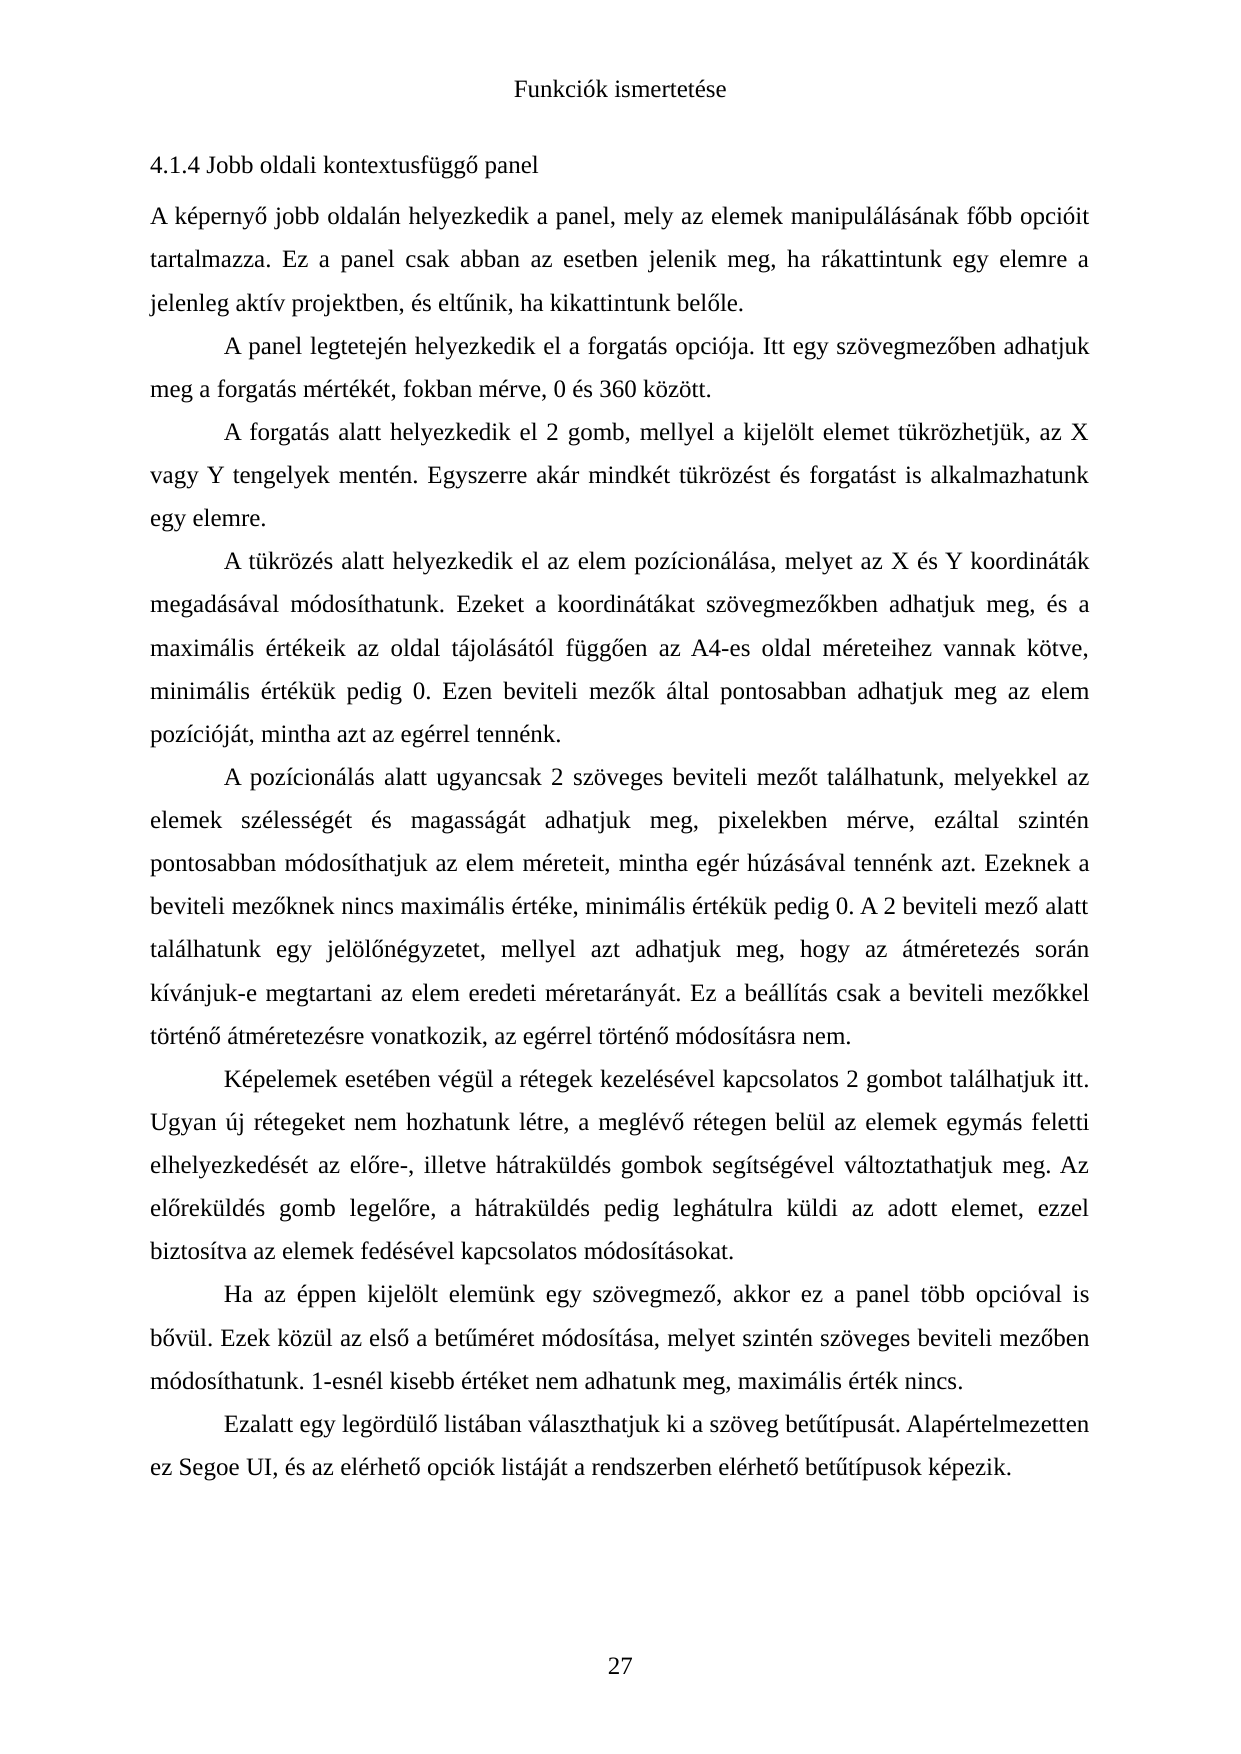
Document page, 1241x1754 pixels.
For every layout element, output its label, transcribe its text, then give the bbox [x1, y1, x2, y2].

text Képelemek esetében végül a rétegek kezelésével kapcsolatos 2 gombot találhatjuk itt. Ugyan új rétegeket nem hozhatunk létre, a meglévő rétegen belül az elemek egymás feletti elhelyezkedését az előre-, illetve hátraküldés gombok segítségével változtathatjuk meg. Az előreküldés gomb legelőre, a hátraküldés pedig leghátulra küldi az adott elemet, ezzel biztosítva az elemek fedésével kapcsolatos módosításokat. [150, 1064, 1090, 1265]
text A pozícionálás alatt ugyancsak 2 szöveges beviteli mezőt találhatunk, melyekkel az elemek szélességét és magasságát adhatjuk meg, pixelekben mérve, ezáltal szintén pontosabban módosíthatjuk az elem méreteit, mintha egér húzásával tennénk azt. Ezeknek a beviteli mezőknek nincs maximális értéke, minimális értékük pedig 0. A 2 beviteli mező alatt találhatunk egy jelölőnégyzetet, mellyel azt adhatjuk meg, hogy az átméretezés során kívánjuk-e megtartani az elem eredeti méretarányát. Ez a beállítás csak a beviteli mezőkkel történő átméretezésre vonatkozik, az egérrel történő módosításra nem. [150, 762, 1090, 1049]
text A forgatás alatt helyezkedik el 2 gomb, mellyel a kijelölt elemet tükrözhetjük, az X vagy Y tengelyek mentén. Egyszerre akár mindkét tükrözést és forgatást is alkalmazhatunk egy elemre. [150, 417, 1090, 532]
text Ha az éppen kijelölt elemünk egy szövegmező, akkor ez a panel több opcióval is bővül. Ezek közül az első a betűméret módosítása, melyet szintén szöveges beviteli mezőben módosíthatunk. 1-esnél kisebb értéket nem adhatunk meg, maximális érték nincs. [150, 1279, 1090, 1394]
text Ezalatt egy legördülő listában választhatjuk ki a szöveg betűtípusát. Alapértelmezetten ez Segoe UI, és az elérhető opciók listáját a rendszerben elérhető betűtípusok képezik. [150, 1409, 1090, 1481]
subtitle 4.1.4 Jobb oldali kontextusfüggő panel [150, 150, 1090, 179]
text A panel legtetején helyezkedik el a forgatás opciója. Itt egy szövegmezőben adhatjuk meg a forgatás mértékét, fokban mérve, 0 és 360 között. [150, 331, 1090, 403]
text A képernyő jobb oldalán helyezkedik a panel, mely az elemek manipulálásának főbb opcióit tartalmazza. Ez a panel csak abban az esetben jelenik meg, ha rákattintunk egy elemre a jelenleg aktív projektben, és eltűnik, ha kikattintunk belőle. [150, 201, 1090, 316]
text A tükrözés alatt helyezkedik el az elem pozícionálása, melyet az X és Y koordináták megadásával módosíthatunk. Ezeket a koordinátákat szövegmezőkben adhatjuk meg, és a maximális értékeik az oldal tájolásától függően az A4-es oldal méreteihez vannak kötve, minimális értékük pedig 0. Ezen beviteli mezők által pontosabban adhatjuk meg az elem pozícióját, mintha azt az egérrel tennénk. [150, 546, 1090, 748]
